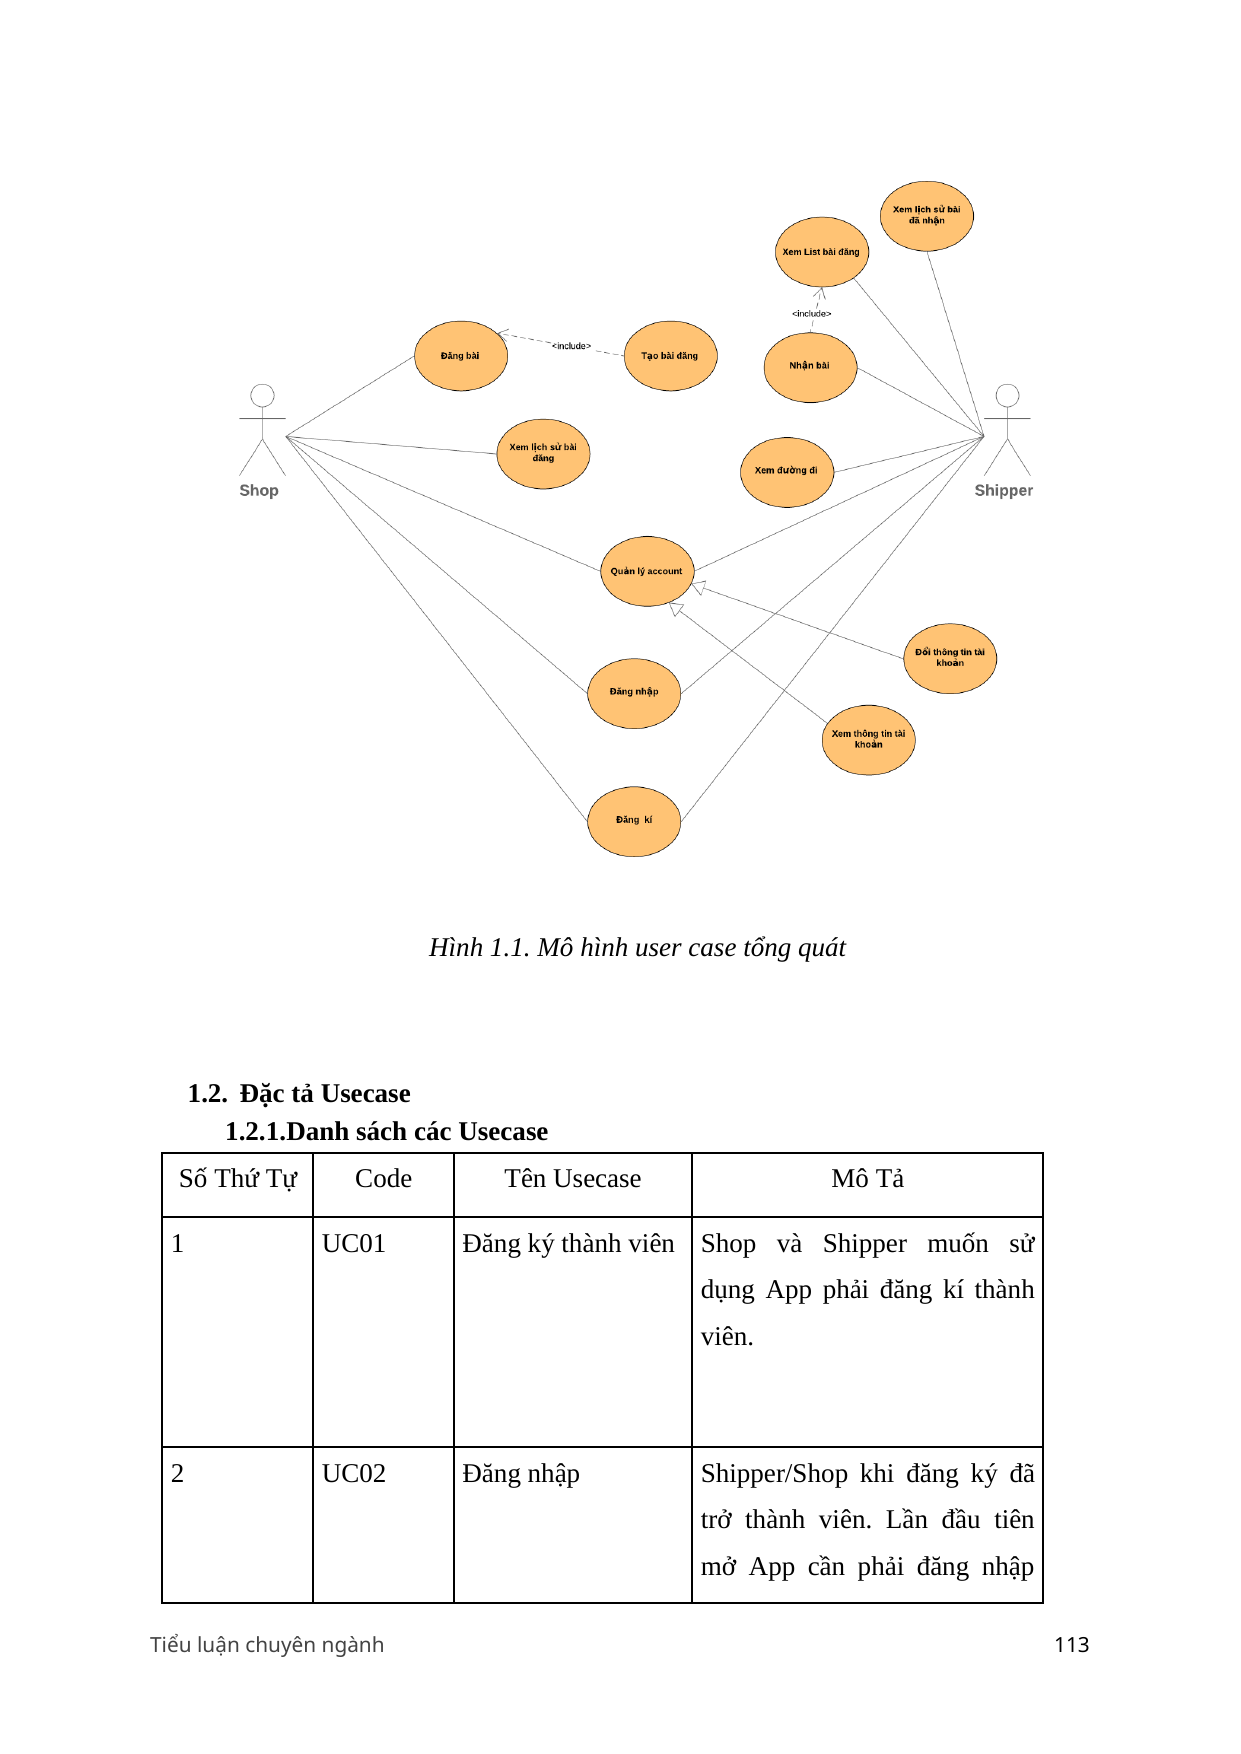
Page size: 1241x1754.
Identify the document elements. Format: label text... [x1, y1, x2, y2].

table_cell 1 [163, 1235, 312, 1463]
text Hình 1.1. Mô hình user case tổng quát [187, 931, 1090, 962]
picture [169, 158, 1093, 880]
table_header [161, 150, 1092, 888]
table_cell Đăng nhập [455, 1465, 691, 1602]
table_cell UC02 [314, 1465, 453, 1602]
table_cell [693, 1465, 1042, 1602]
list Danh sách các Usecase [225, 1123, 1090, 1154]
table_header Code [314, 1171, 453, 1233]
table_cell Đăng ký thành viên [455, 1235, 691, 1463]
table_cell Shop và Shipper muốn sử dụng App phải đăng kí thành viên. [693, 1235, 1042, 1463]
table_header Tên Usecase [455, 1171, 691, 1233]
table_header Số Thứ Tự [163, 1171, 312, 1233]
table_header Mô Tả [693, 1171, 1042, 1233]
table_cell 2 [163, 1465, 312, 1602]
table_cell UC01 [314, 1235, 453, 1463]
list Đặc tả Usecase [187, 1077, 1090, 1109]
